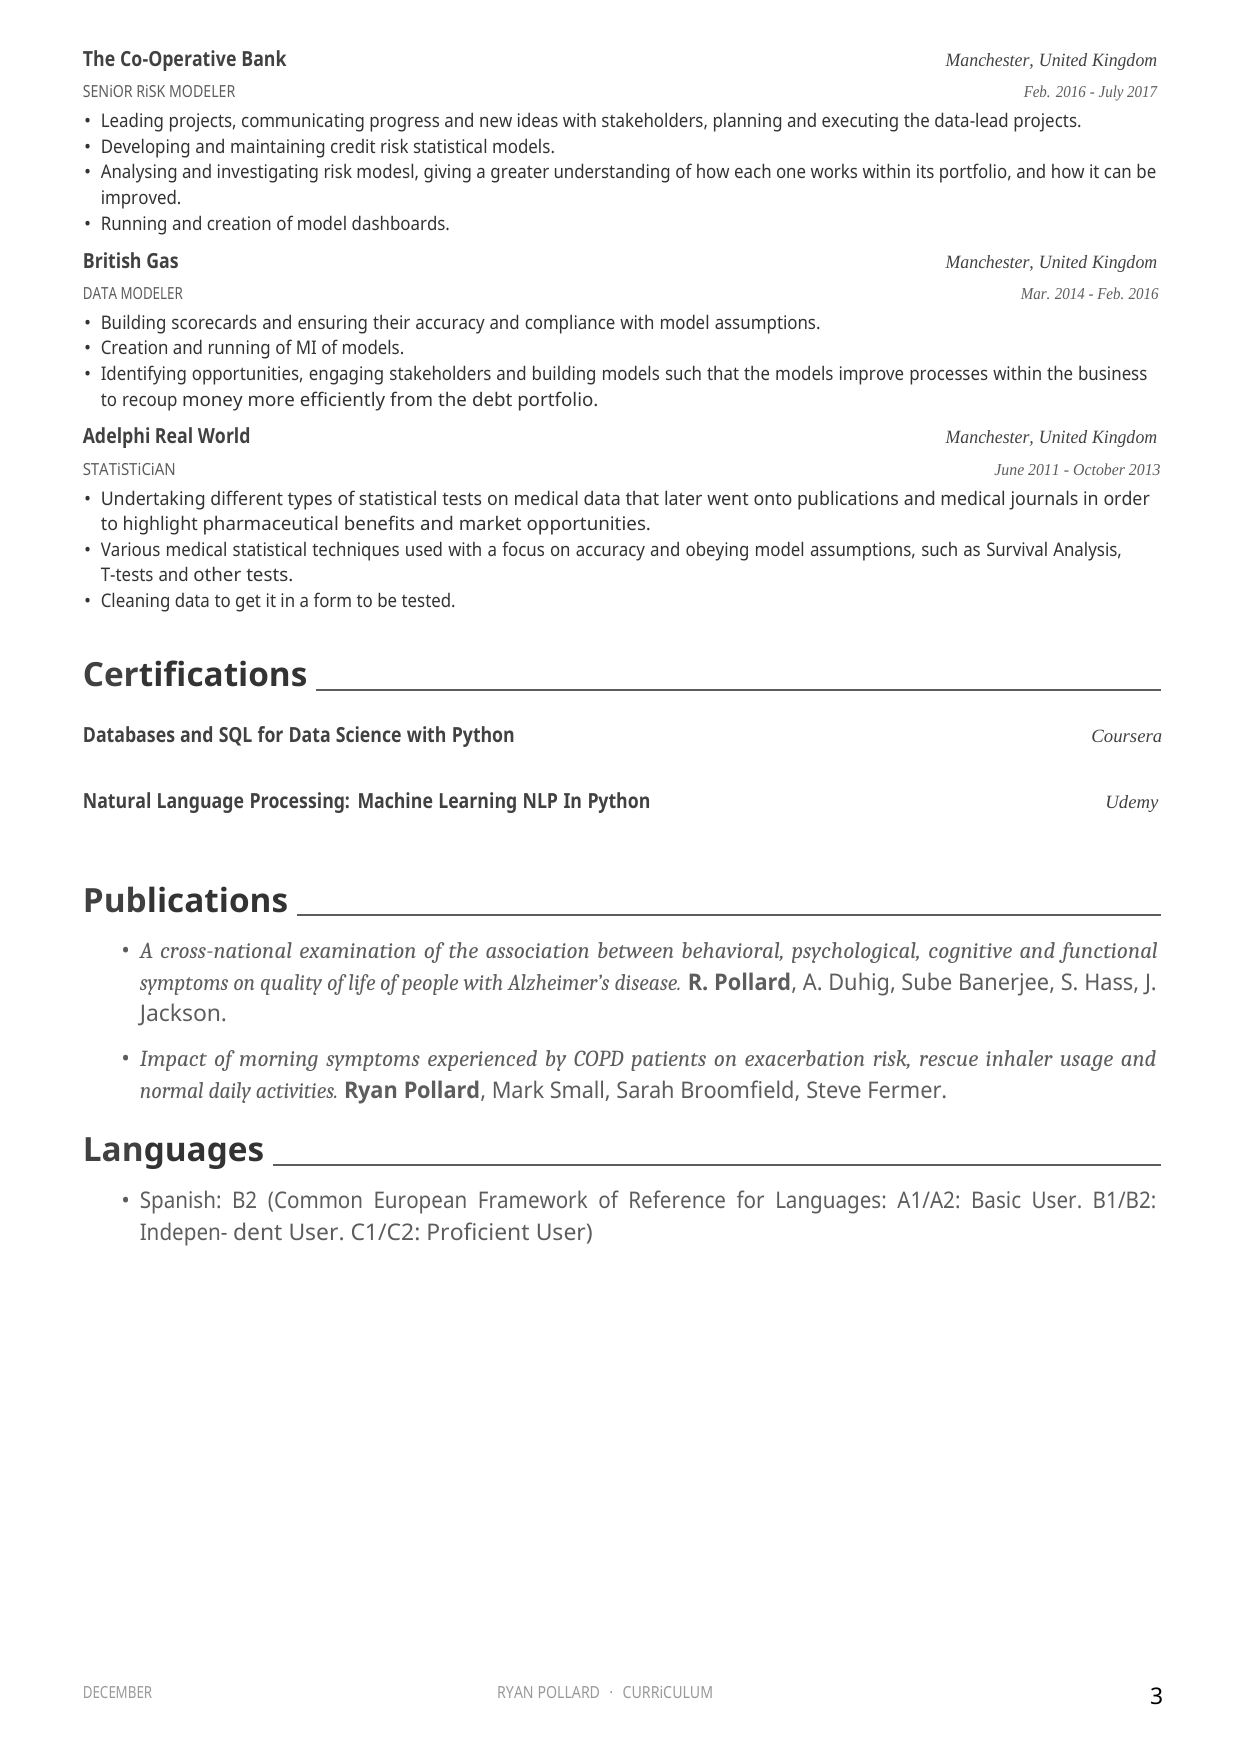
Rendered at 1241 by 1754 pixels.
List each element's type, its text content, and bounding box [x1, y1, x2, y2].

text The Co‑Operative Bank Manchester, United Kingdom [83, 44, 1209, 73]
text STATiSTiCiAN June 2011 ‑ October 2013 [83, 457, 1209, 480]
list Various medical statistical techniques used with a focus on accuracy and obeying model assumptions, such as Survival Analysis, T‑tests and other tests. [84, 536, 1158, 587]
text Adelphi Real World Manchester, United Kingdom [83, 422, 1209, 450]
list Building scorecards and ensuring their accuracy and compliance with model assumptions. [84, 309, 1209, 334]
text SENiOR RiSK MODELER Feb. 2016 ‑ July 2017 [83, 80, 1209, 103]
subtitle Certifications [83, 651, 1209, 696]
text Natural Language Processing: Machine Learning NLP In Python Udemy [83, 786, 1209, 815]
list Creation and running of MI of models. [84, 335, 1209, 360]
list Cleaning data to get it in a form to be tested. [84, 587, 1209, 613]
list Impact of morning symptoms experienced by COPD patients on exacerbation risk, rescue inhaler usage and normal daily activities. Ryan Pollard, Mark Small, Sarah Broomfield, Steve Fermer. [121, 1042, 1158, 1105]
list Leading projects, communicating progress and new ideas with stakeholders, planning and executing the data‑lead projects. [84, 108, 1209, 133]
list Undertaking different types of statistical tests on medical data that later went onto publications and medical journals in order to highlight pharmaceutical benefits and market opportunities. [84, 485, 1158, 536]
text British Gas Manchester, United Kingdom [83, 246, 1209, 274]
subtitle Languages [83, 1126, 1209, 1172]
list Analysing and investigating risk modesl, giving a greater understanding of how each one works within its portfolio, and how it can be improved. [84, 159, 1209, 210]
list Running and creation of model dashboards. [84, 210, 1209, 236]
list Identifying opportunities, engaging stakeholders and building models such that the models improve processes within the business to recoup money more efficiently from the debt portfolio. [84, 360, 1158, 411]
list A cross‑national examination of the association between behavioral, psychological, cognitive and functional symptoms on quality of life of people with Alzheimer’s disease. R. Pollard, A. Duhig, Sube Banerjee, S. Hass, J. Jackson. [121, 934, 1158, 1028]
list Developing and maintaining credit risk statistical models. [84, 133, 1209, 159]
text Databases and SQL for Data Science with Python Coursera [83, 720, 1209, 748]
list Spanish: B2 (Common European Framework of Reference for Languages: A1/A2: Basic User. B1/B2: Indepen‑ dent User. C1/C2: Proficient User) [121, 1184, 1158, 1247]
text DATA MODELER Mar. 2014 ‑ Feb. 2016 [83, 281, 1209, 304]
subtitle Publications [83, 876, 1209, 922]
